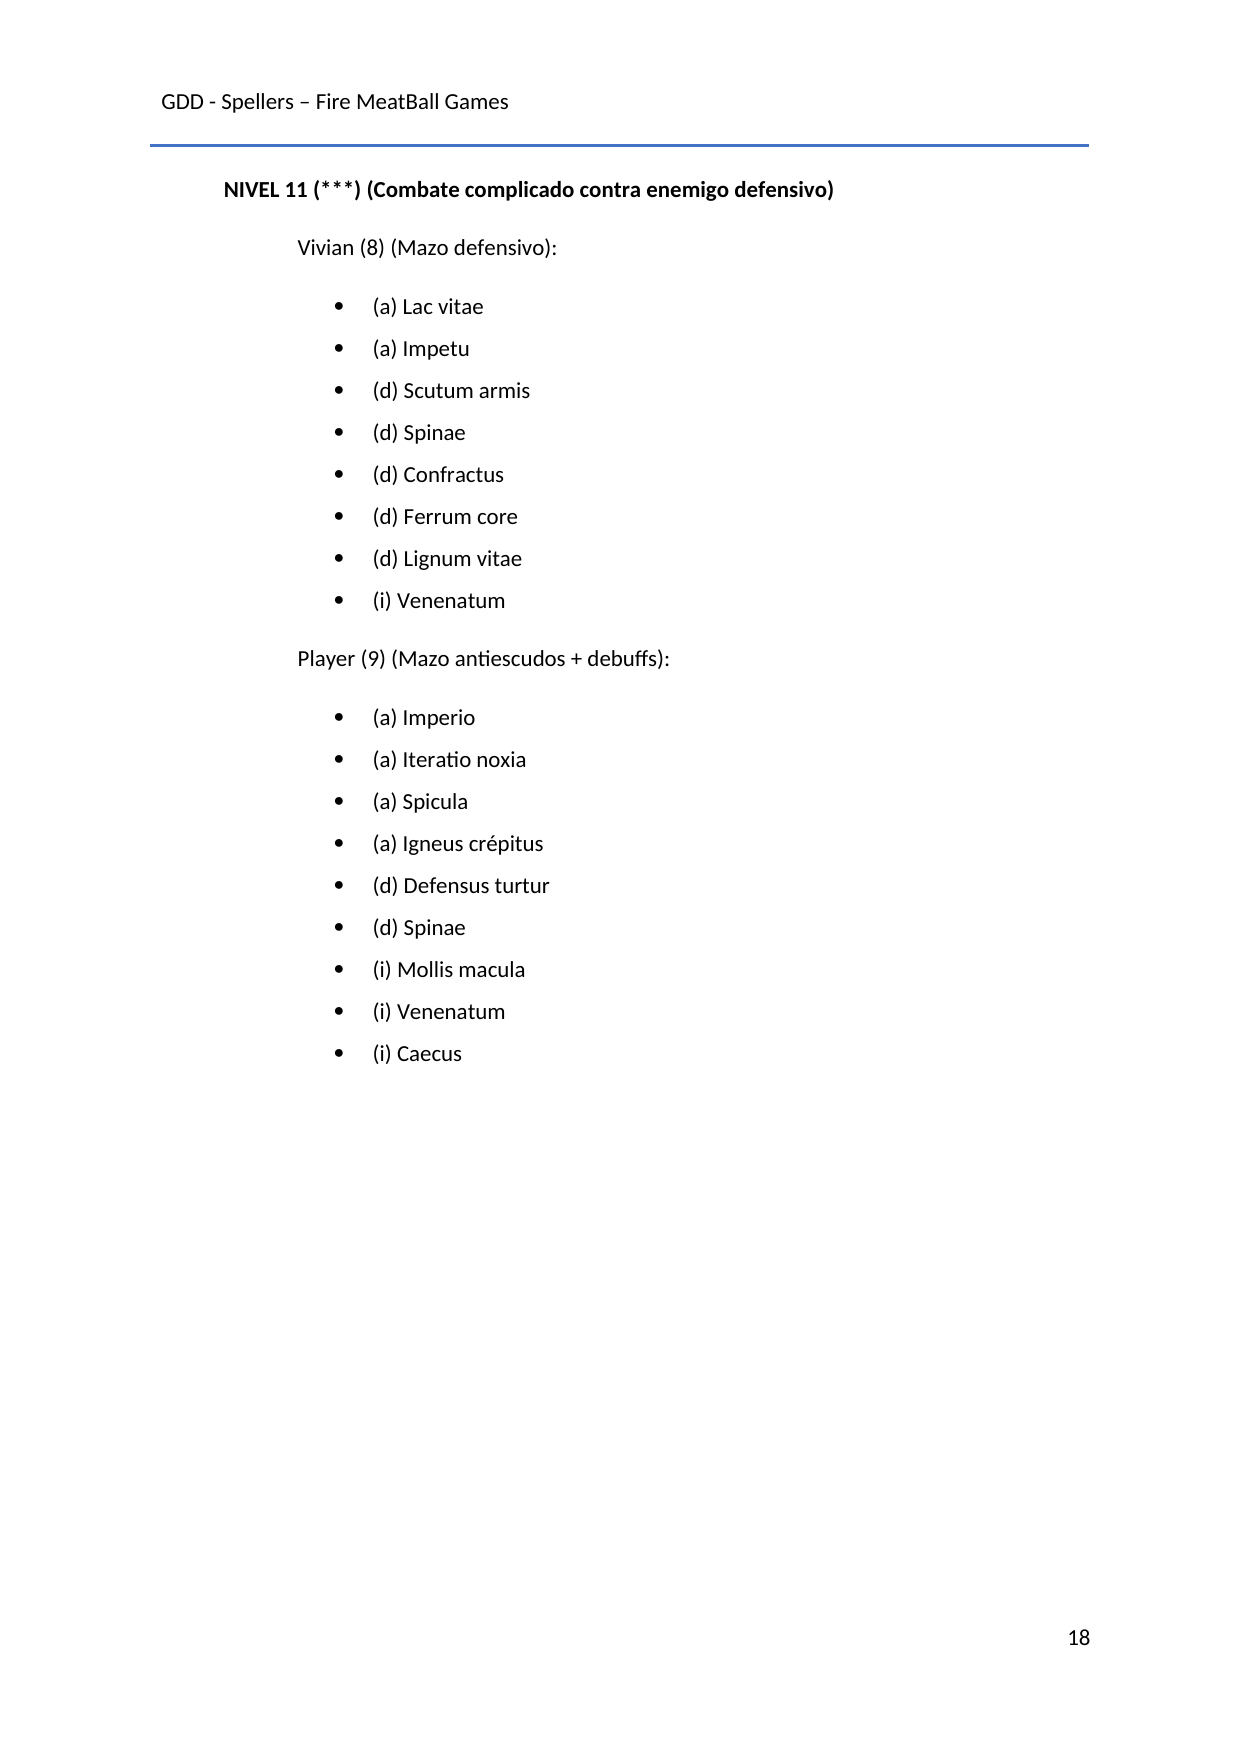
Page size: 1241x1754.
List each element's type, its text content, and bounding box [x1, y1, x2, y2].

list (d) Defensus turtur [335, 871, 1090, 899]
text Player (9) (Mazo antiescudos + debuffs): [224, 644, 1090, 672]
list (a) Iteratio noxia [335, 745, 1090, 773]
list (d) Confractus [335, 460, 1090, 488]
list (d) Scutum armis [335, 376, 1090, 404]
text Vivian (8) (Mazo defensivo): [224, 233, 1090, 261]
list (a) Lac vitae [335, 292, 1090, 320]
list (d) Ferrum core [335, 502, 1090, 530]
list (d) Lignum vitae [335, 544, 1090, 572]
list (i) Venenatum [335, 997, 1090, 1025]
list (i) Caecus [335, 1039, 1090, 1067]
list (a) Imperio [335, 703, 1090, 731]
list (a) Igneus crépitus [335, 829, 1090, 857]
list (i) Venenatum [335, 586, 1090, 614]
list (d) Spinae [335, 913, 1090, 941]
list (i) Mollis macula [335, 955, 1090, 983]
list (d) Spinae [335, 418, 1090, 446]
list (a) Spicula [335, 787, 1090, 815]
list (a) Impetu [335, 334, 1090, 362]
text NIVEL 11 (***) (Combate complicado contra enemigo defensivo) [150, 175, 1090, 203]
